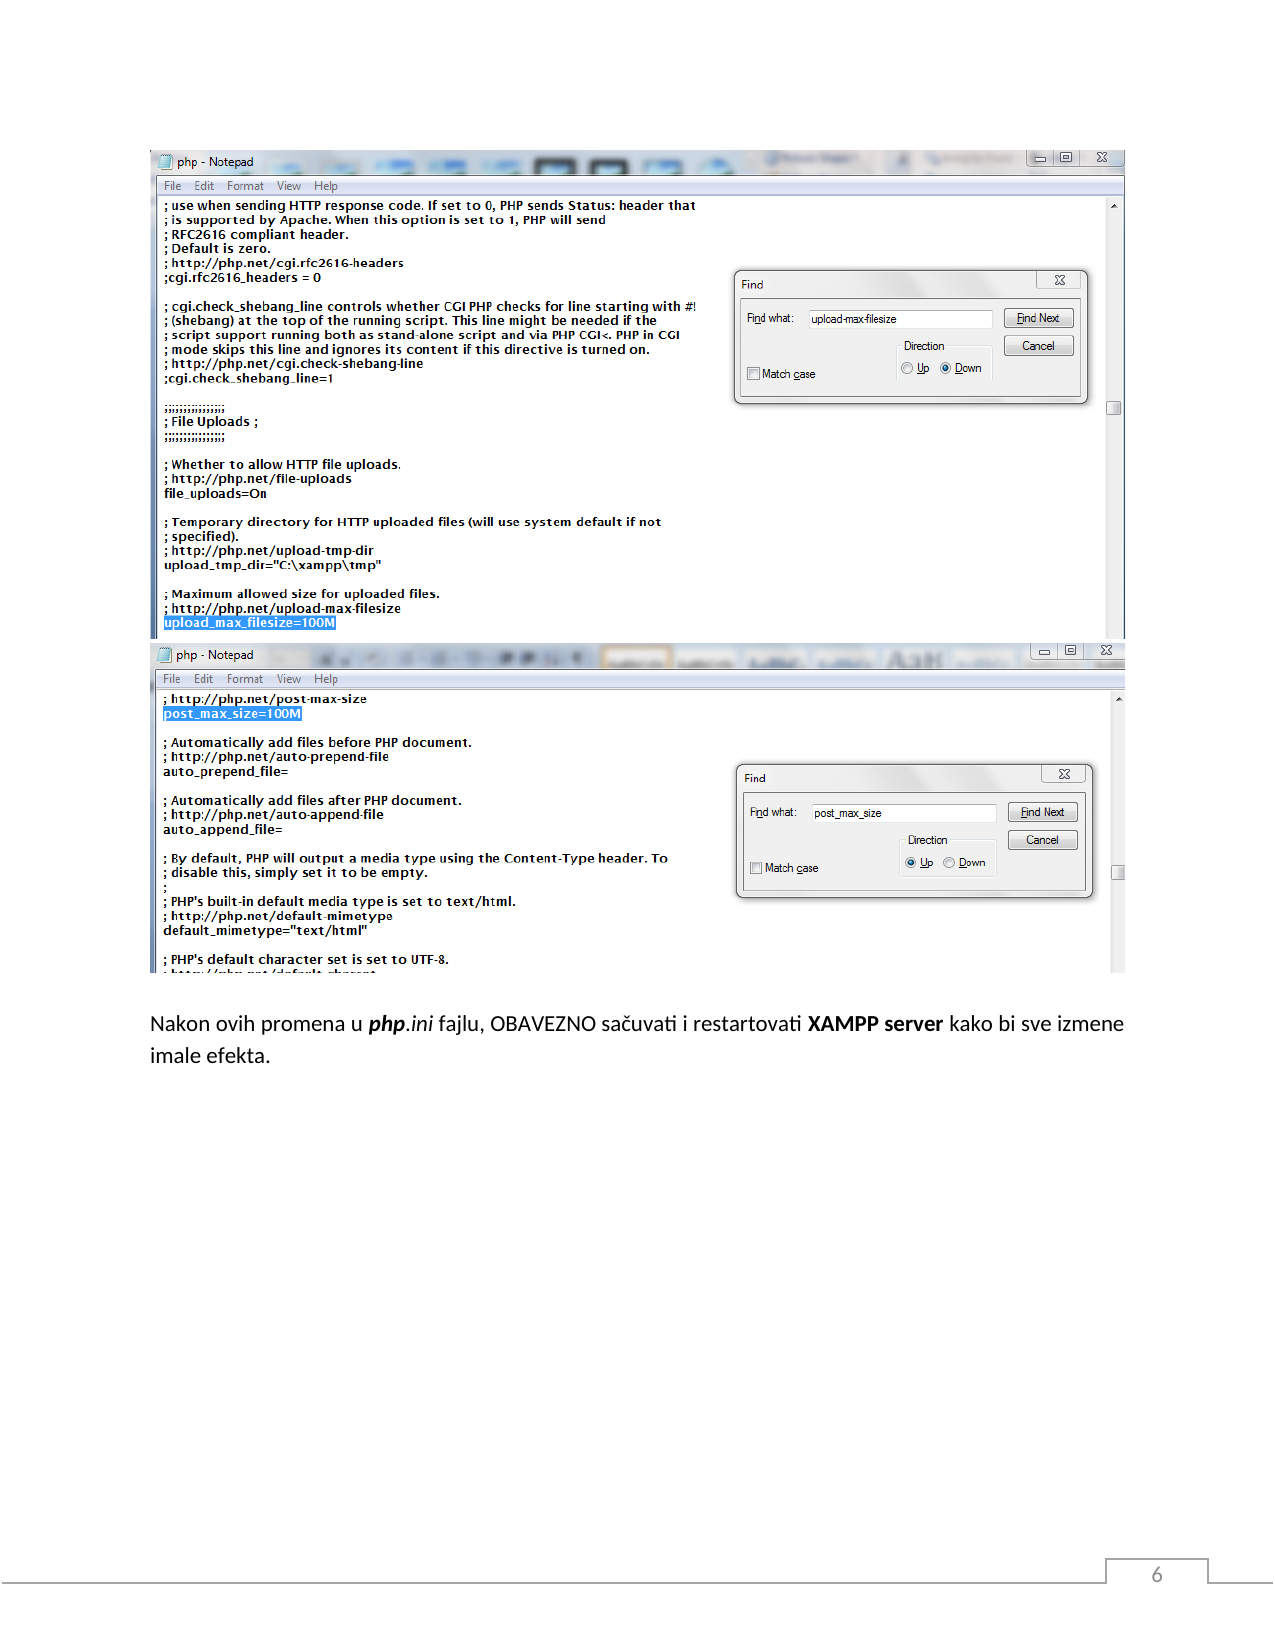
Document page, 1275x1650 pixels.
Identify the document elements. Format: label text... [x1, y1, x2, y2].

picture [150, 643, 1125, 973]
text Nakon ovih promena u php.ini fajlu, OBAVEZNO sačuvati i restartovati XAMPP server kako bi sve izmene imale efekta. [150, 1009, 1125, 1069]
picture [150, 150, 1125, 639]
